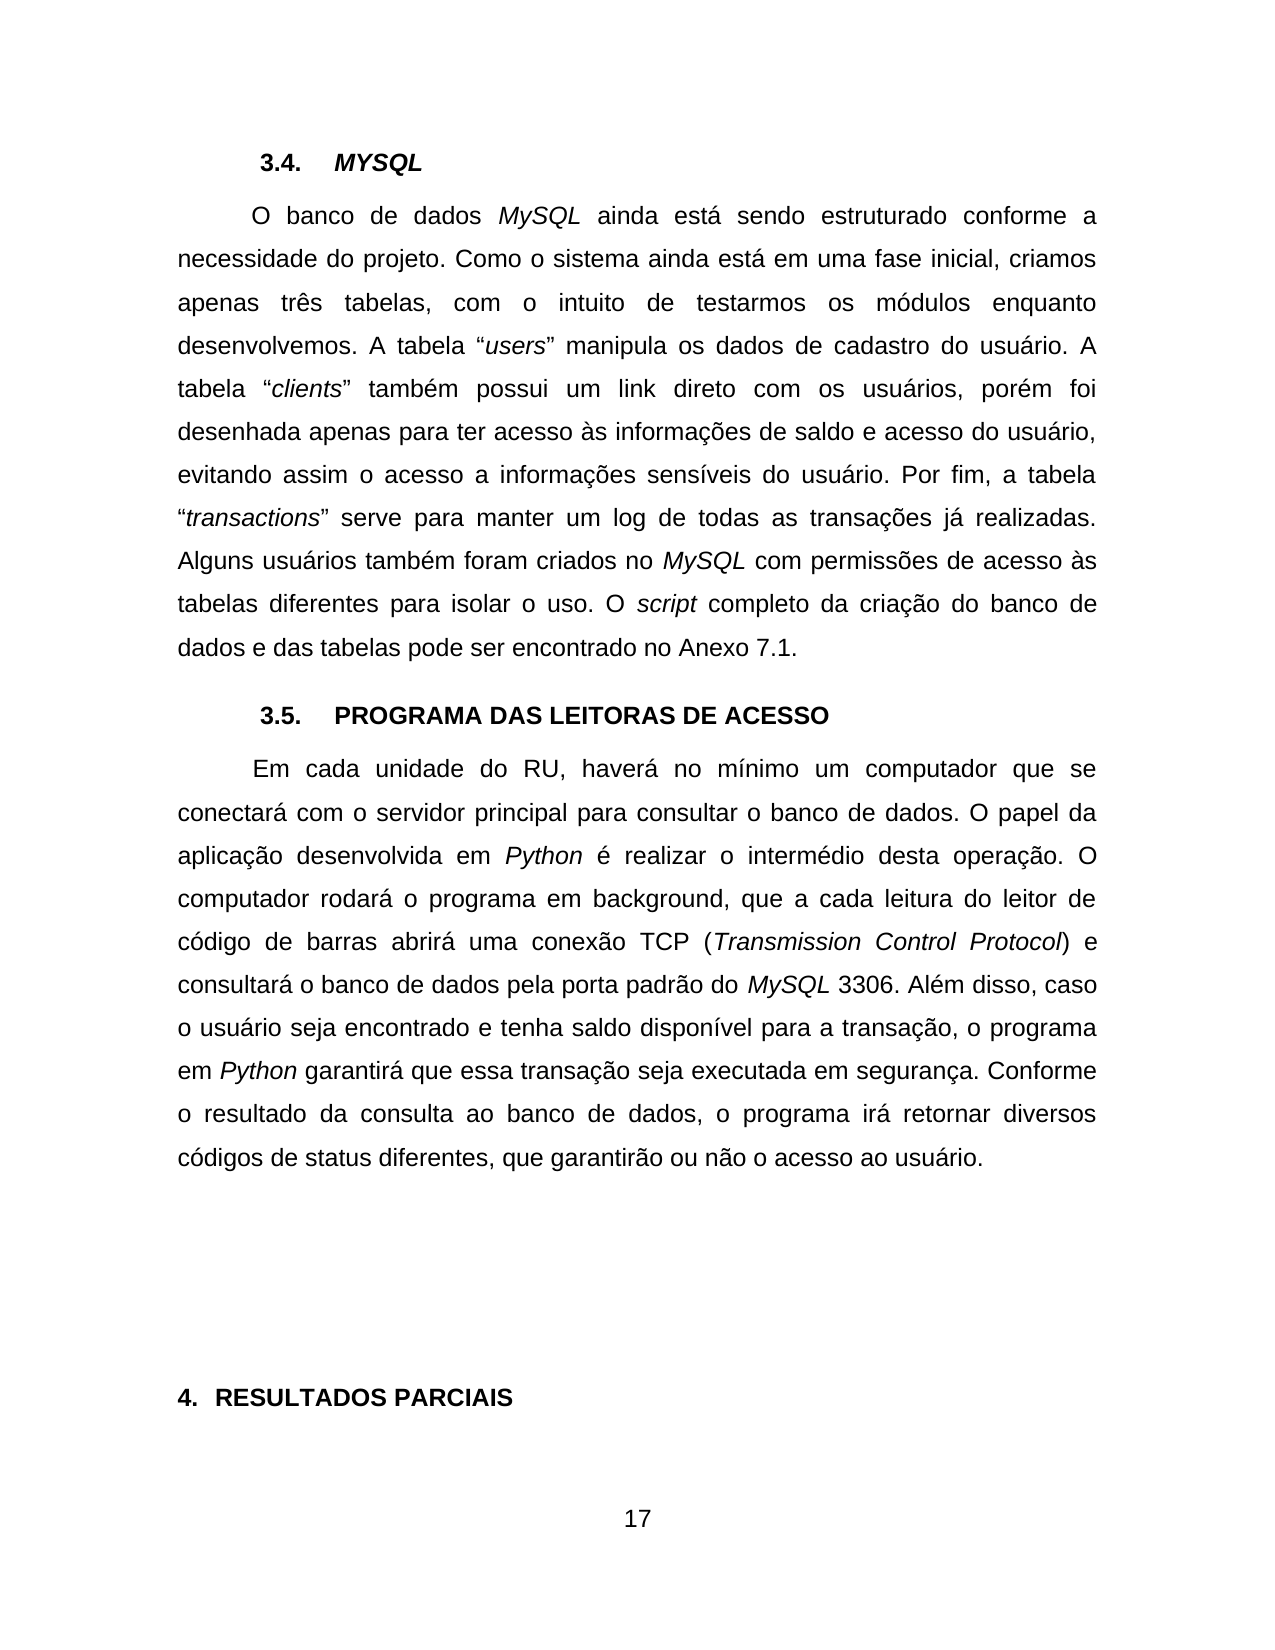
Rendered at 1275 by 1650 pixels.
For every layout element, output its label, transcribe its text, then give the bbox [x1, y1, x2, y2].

subtitle MySQL [260, 148, 1098, 176]
subtitle Resultados parciais [177, 1383, 1098, 1412]
text Em cada unidade do RU, haverá no mínimo um computador que se conectará com o servidor principal para consultar o banco de dados. O papel da aplicação desenvolvida em Python é realizar o intermédio desta operação. O computador rodará o programa em background, que a cada leitura do leitor de código de barras abrirá uma conexão TCP (Transmission Control Protocol) e consultará o banco de dados pela porta padrão do MySQL 3306. Além disso, caso o usuário seja encontrado e tenha saldo disponível para a transação, o programa em Python garantirá que essa transação seja executada em segurança. Conforme o resultado da consulta ao banco de dados, o programa irá retornar diversos códigos de status diferentes, que garantirão ou não o acesso ao usuário. [177, 754, 1098, 1171]
subtitle Programa das Leitoras de Acesso [260, 701, 1098, 729]
text O banco de dados MySQL ainda está sendo estruturado conforme a necessidade do projeto. Como o sistema ainda está em uma fase inicial, criamos apenas três tabelas, com o intuito de testarmos os módulos enquanto desenvolvemos. A tabela “users” manipula os dados de cadastro do usuário. A tabela “clients” também possui um link direto com os usuários, porém foi desenhada apenas para ter acesso às informações de saldo e acesso do usuário, evitando assim o acesso a informações sensíveis do usuário. Por fim, a tabela “transactions” serve para manter um log de todas as transações já realizadas. Alguns usuários também foram criados no MySQL com permissões de acesso às tabelas diferentes para isolar o uso. O script completo da criação do banco de dados e das tabelas pode ser encontrado no Anexo 7.1. [177, 201, 1098, 661]
